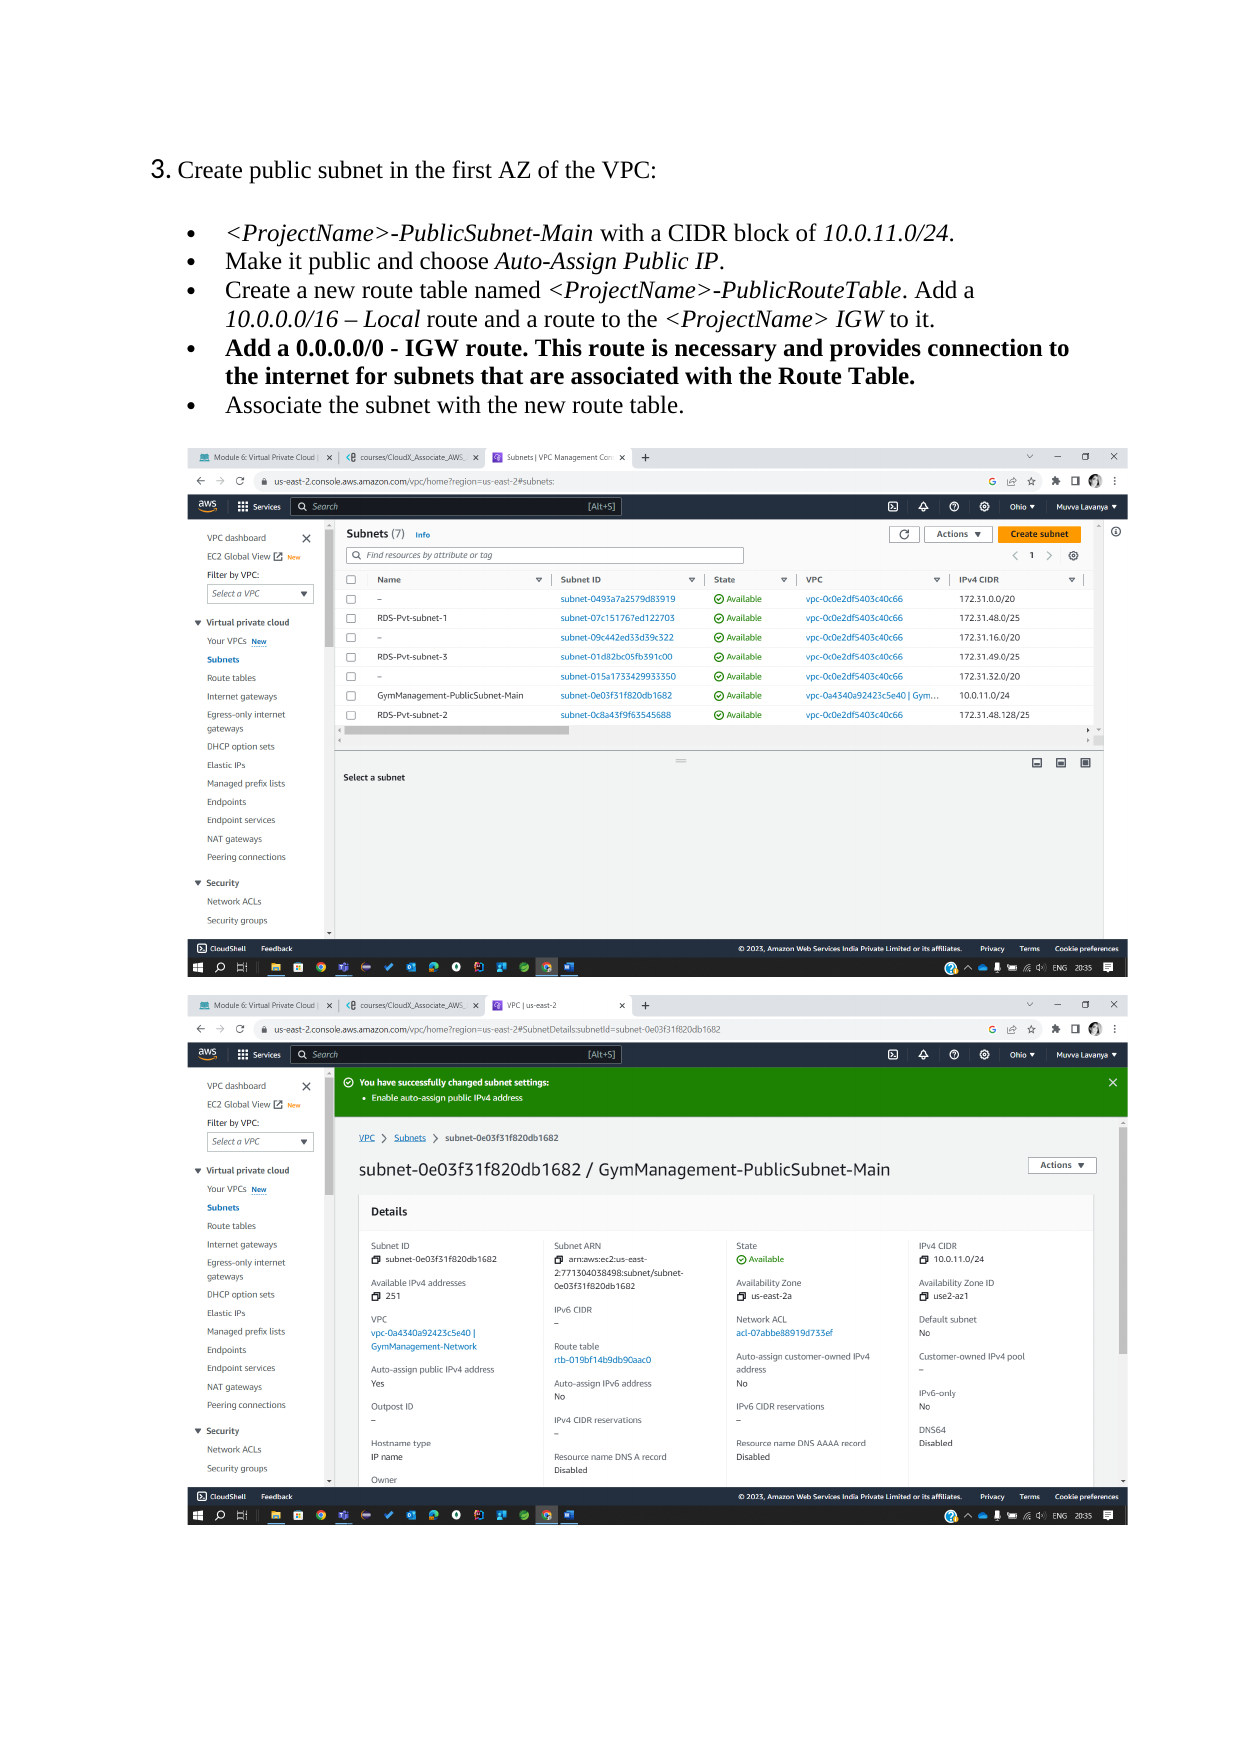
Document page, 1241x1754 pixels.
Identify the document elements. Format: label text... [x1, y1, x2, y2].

list Create a new route table named <ProjectName>-PublicRouteTable. Add a 10.0.0.0/16 – Local route and a route to the <ProjectName> IGW to it. [187, 275, 1090, 333]
list <ProjectName>-PublicSubnet-Main with a CIDR block of 10.0.11.0/24. [187, 218, 1090, 246]
text 3. Create public subnet in the first AZ of the VPC: [150, 150, 1090, 186]
picture [187, 995, 1128, 1525]
picture [187, 448, 1128, 977]
list Make it public and choose Auto-Assign Public IP. [187, 246, 1090, 275]
list Associate the subnet with the new route table. [187, 390, 1090, 419]
list Add a 0.0.0.0/0 - IGW route. This route is necessary and provides connection to the internet for subnets that are associated with the Route Table. [187, 333, 1090, 390]
